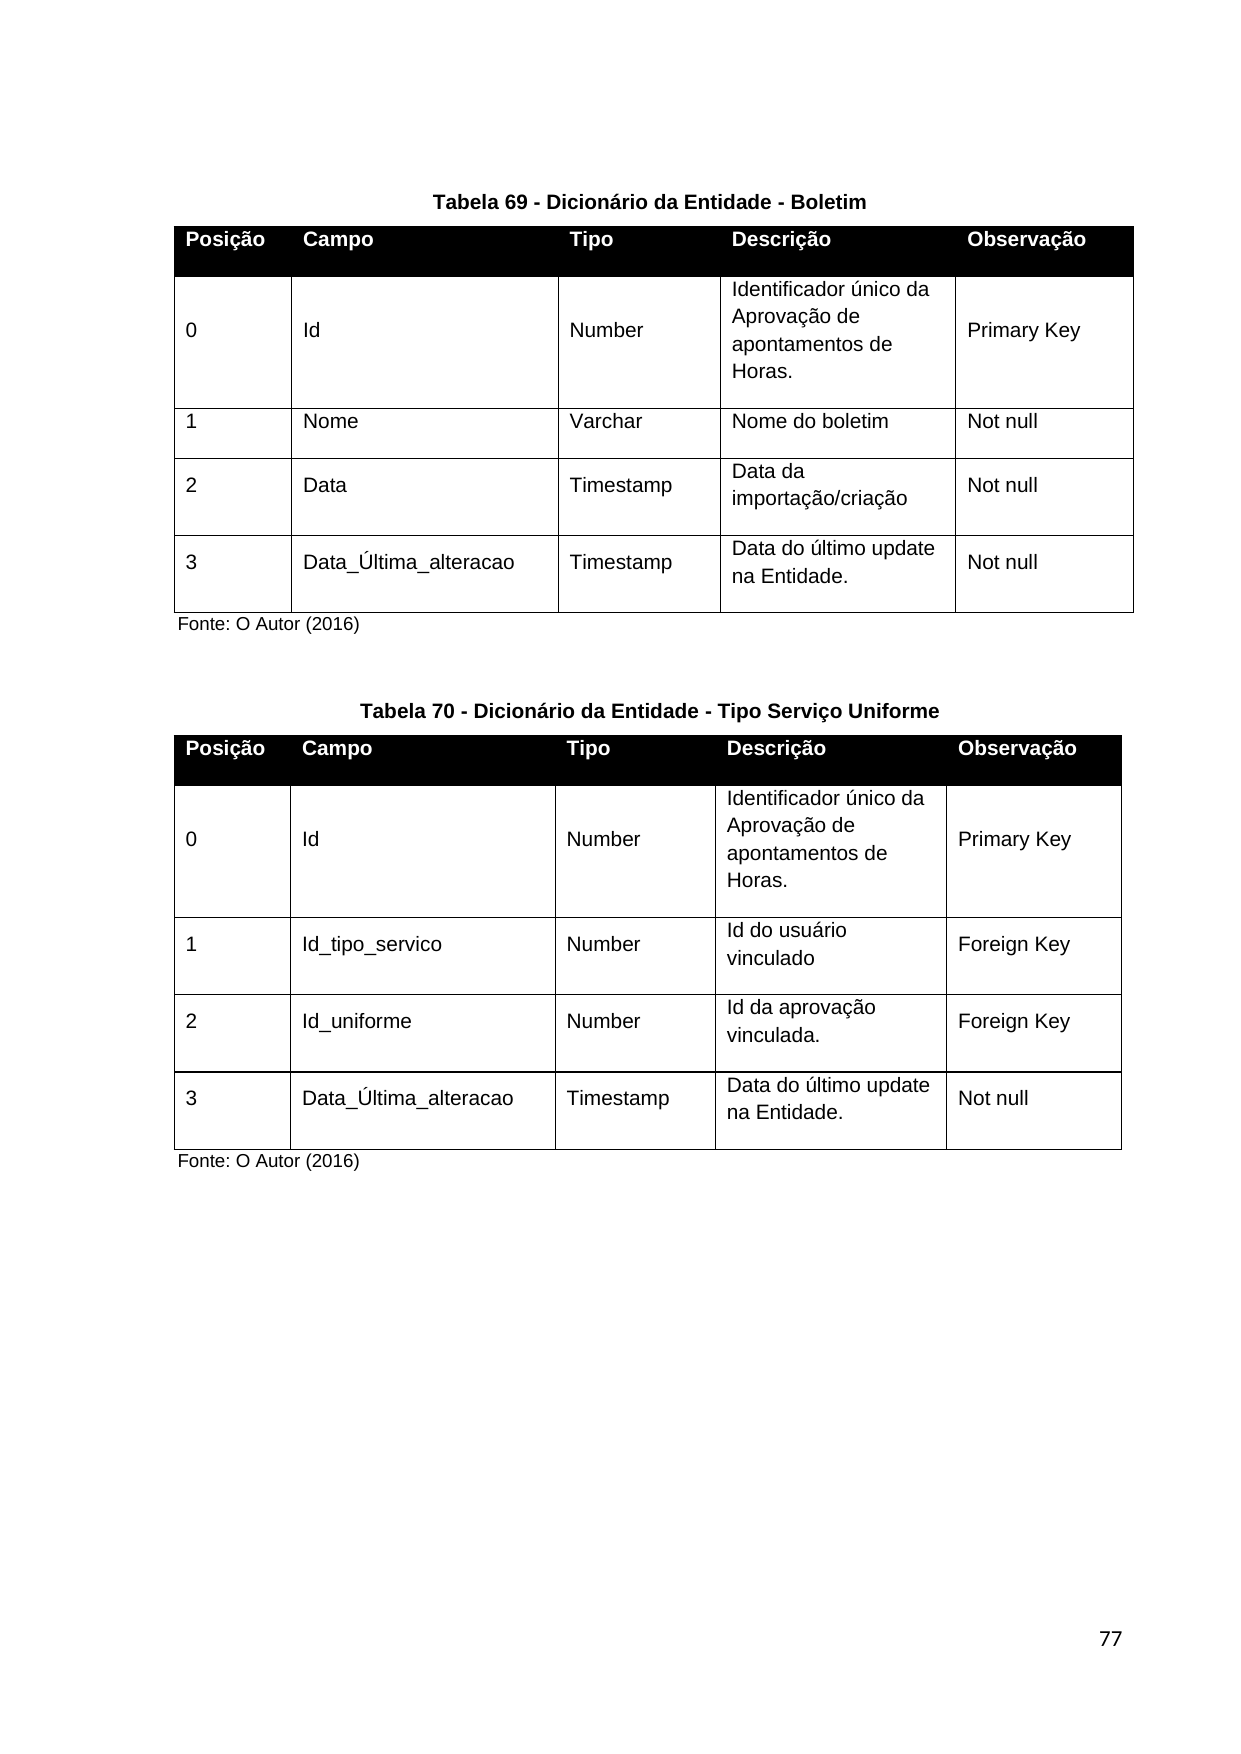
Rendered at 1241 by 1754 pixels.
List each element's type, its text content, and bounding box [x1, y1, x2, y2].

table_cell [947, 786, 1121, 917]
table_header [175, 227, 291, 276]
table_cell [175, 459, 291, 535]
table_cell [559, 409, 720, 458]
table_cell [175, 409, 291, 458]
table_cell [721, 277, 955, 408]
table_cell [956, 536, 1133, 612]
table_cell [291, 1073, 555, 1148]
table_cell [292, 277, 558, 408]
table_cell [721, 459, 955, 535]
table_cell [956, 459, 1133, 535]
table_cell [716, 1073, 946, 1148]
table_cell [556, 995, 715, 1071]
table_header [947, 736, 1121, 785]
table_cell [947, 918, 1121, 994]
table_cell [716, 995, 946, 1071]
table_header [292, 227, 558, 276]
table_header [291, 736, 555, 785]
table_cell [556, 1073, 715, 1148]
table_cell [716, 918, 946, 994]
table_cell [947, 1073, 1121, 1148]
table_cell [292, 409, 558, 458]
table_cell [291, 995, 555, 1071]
text Fonte: O Autor (2016) [177, 613, 1157, 635]
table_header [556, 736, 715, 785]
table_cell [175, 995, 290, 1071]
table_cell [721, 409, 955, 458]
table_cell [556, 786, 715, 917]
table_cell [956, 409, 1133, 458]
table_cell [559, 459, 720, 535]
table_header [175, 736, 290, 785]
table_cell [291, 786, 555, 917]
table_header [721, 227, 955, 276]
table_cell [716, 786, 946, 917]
text Tabela 70 - Dicionário da Entidade - Tipo Serviço Uniforme [177, 699, 1122, 723]
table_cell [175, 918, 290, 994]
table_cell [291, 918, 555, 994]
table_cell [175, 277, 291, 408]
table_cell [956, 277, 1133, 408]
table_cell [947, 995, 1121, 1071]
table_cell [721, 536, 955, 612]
text Fonte: O Autor (2016) [177, 1149, 1157, 1171]
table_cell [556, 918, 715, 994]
text Tabela 69 - Dicionário da Entidade - Boletim [177, 190, 1122, 214]
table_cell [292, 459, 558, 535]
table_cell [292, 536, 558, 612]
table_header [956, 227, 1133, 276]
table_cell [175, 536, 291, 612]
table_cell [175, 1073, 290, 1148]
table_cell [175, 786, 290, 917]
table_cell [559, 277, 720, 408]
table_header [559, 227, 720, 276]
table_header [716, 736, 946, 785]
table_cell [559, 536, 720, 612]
